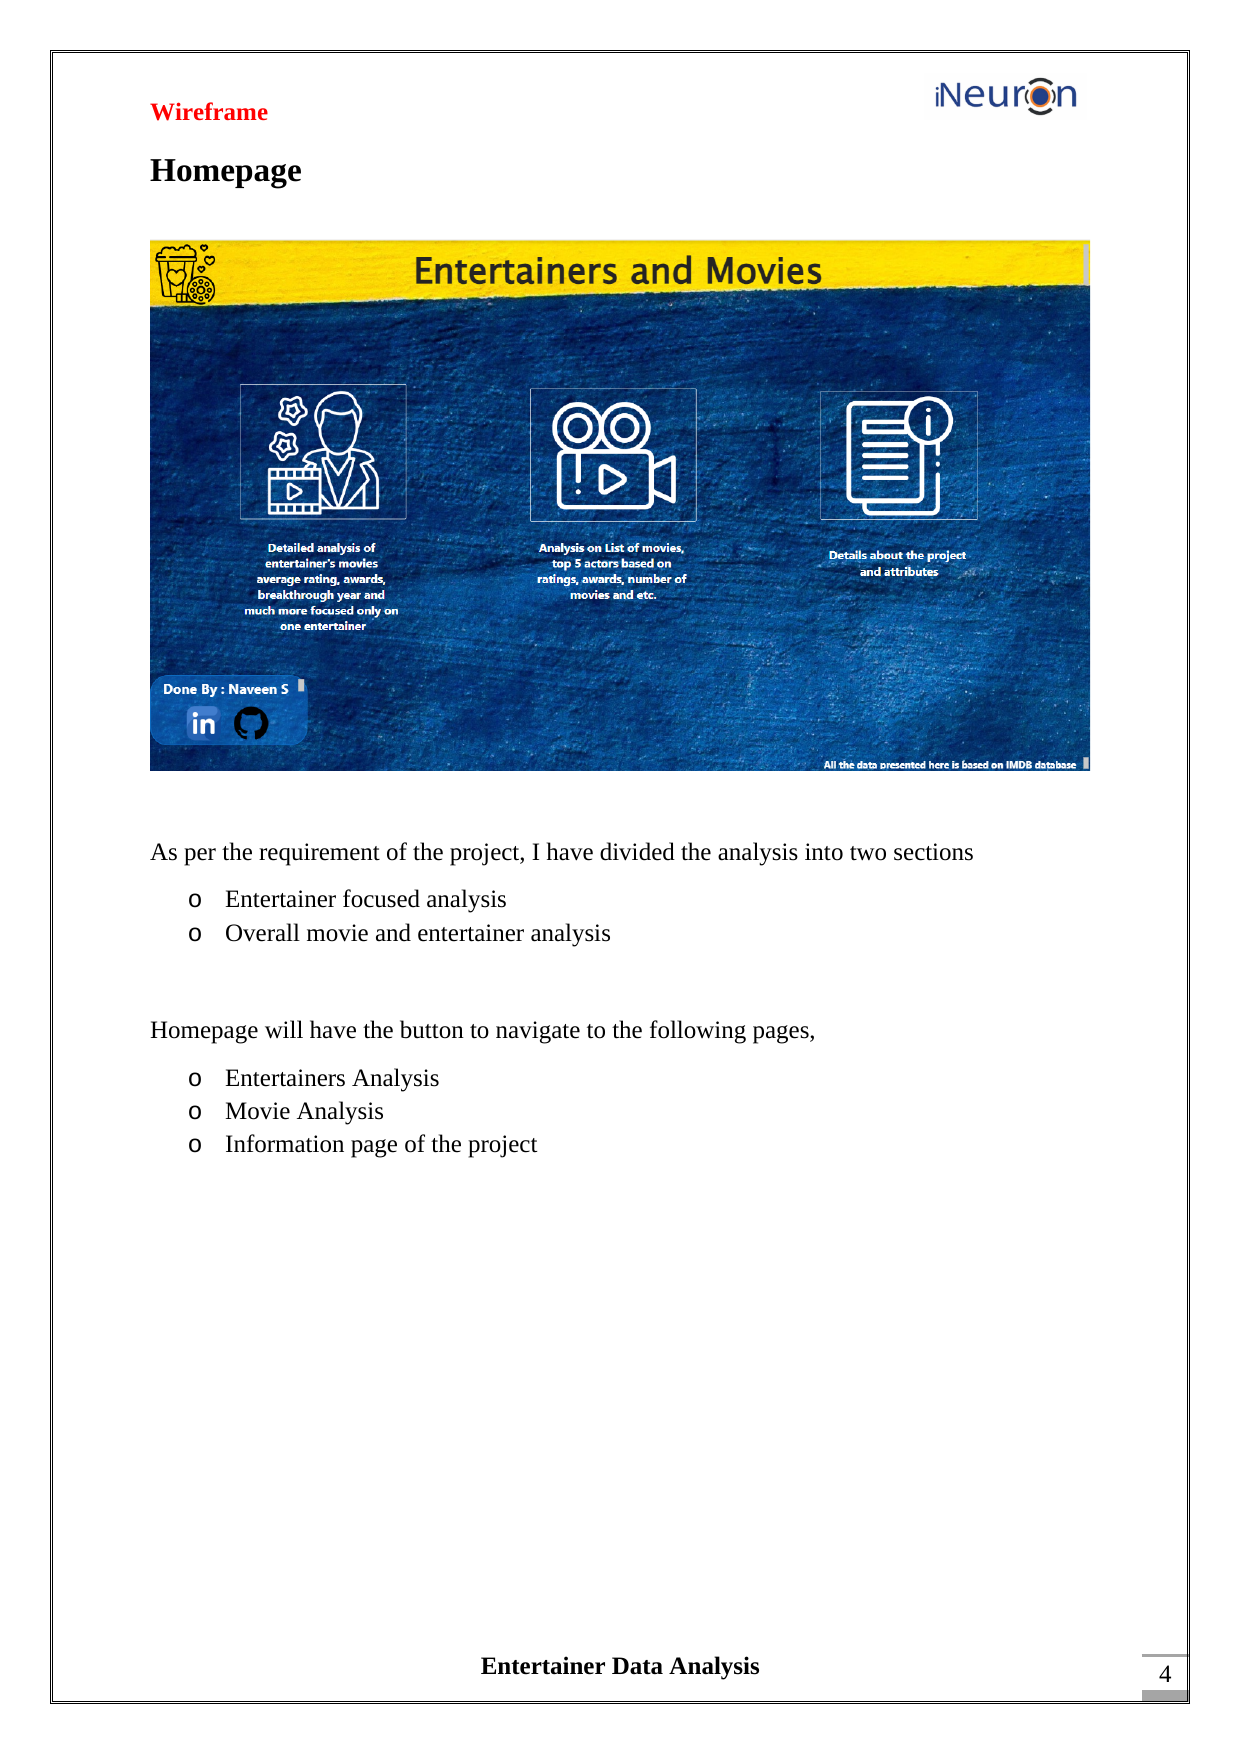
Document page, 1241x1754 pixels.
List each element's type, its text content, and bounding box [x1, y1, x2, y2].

list Overall movie and entertainer analysis [187, 918, 1090, 949]
text As per the requirement of the project, I have divided the analysis into two sections [150, 837, 1090, 866]
list Movie Analysis [187, 1096, 1090, 1127]
list Entertainer focused analysis [187, 884, 1090, 915]
subtitle Homepage [150, 150, 1090, 188]
text Homepage will have the button to navigate to the following pages, [150, 1015, 1090, 1044]
picture [150, 239, 1091, 771]
list Entertainers Analysis [187, 1063, 1090, 1094]
picture [924, 73, 1088, 120]
list Information page of the project [187, 1129, 1090, 1160]
